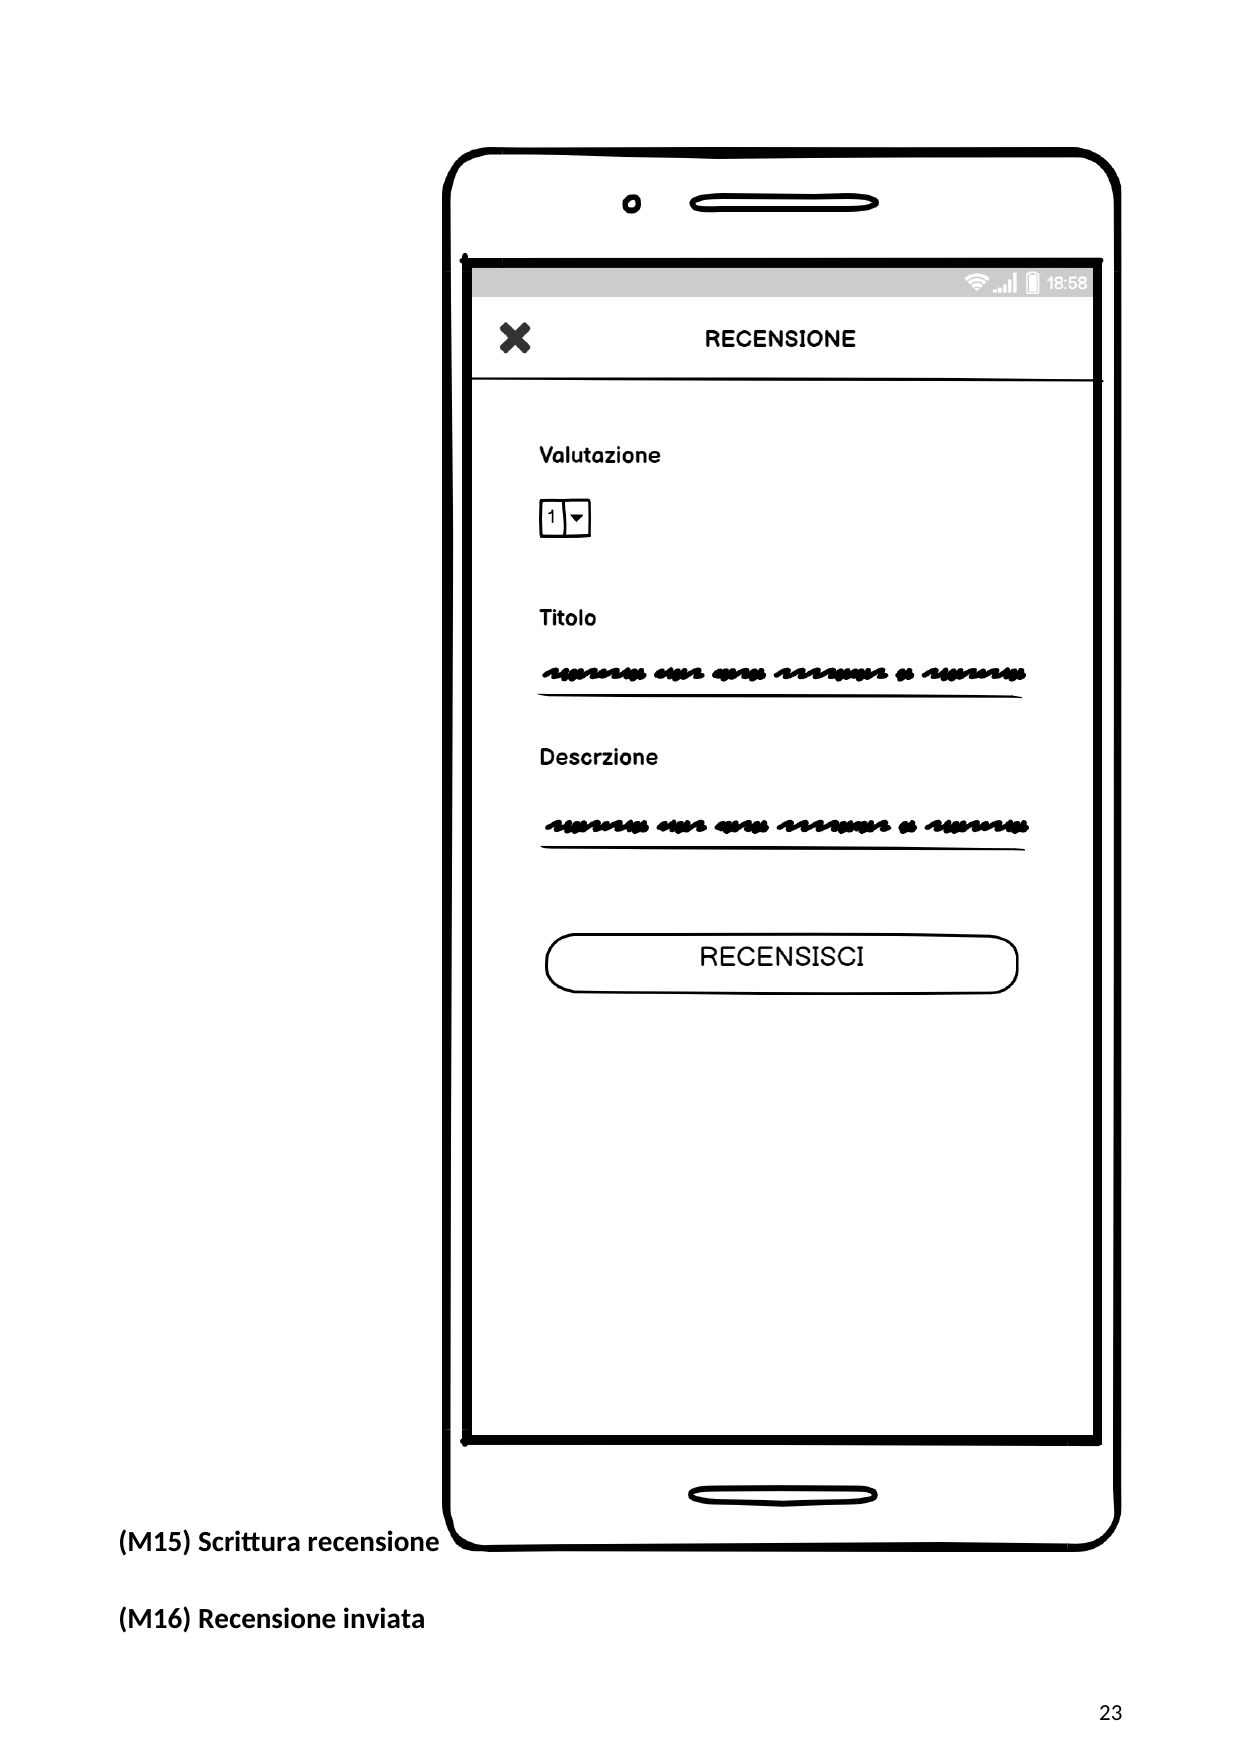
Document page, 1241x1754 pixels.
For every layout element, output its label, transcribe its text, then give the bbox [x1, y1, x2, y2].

picture [440, 147, 1122, 1552]
text (M16) Recensione inviata [118, 1600, 1122, 1635]
